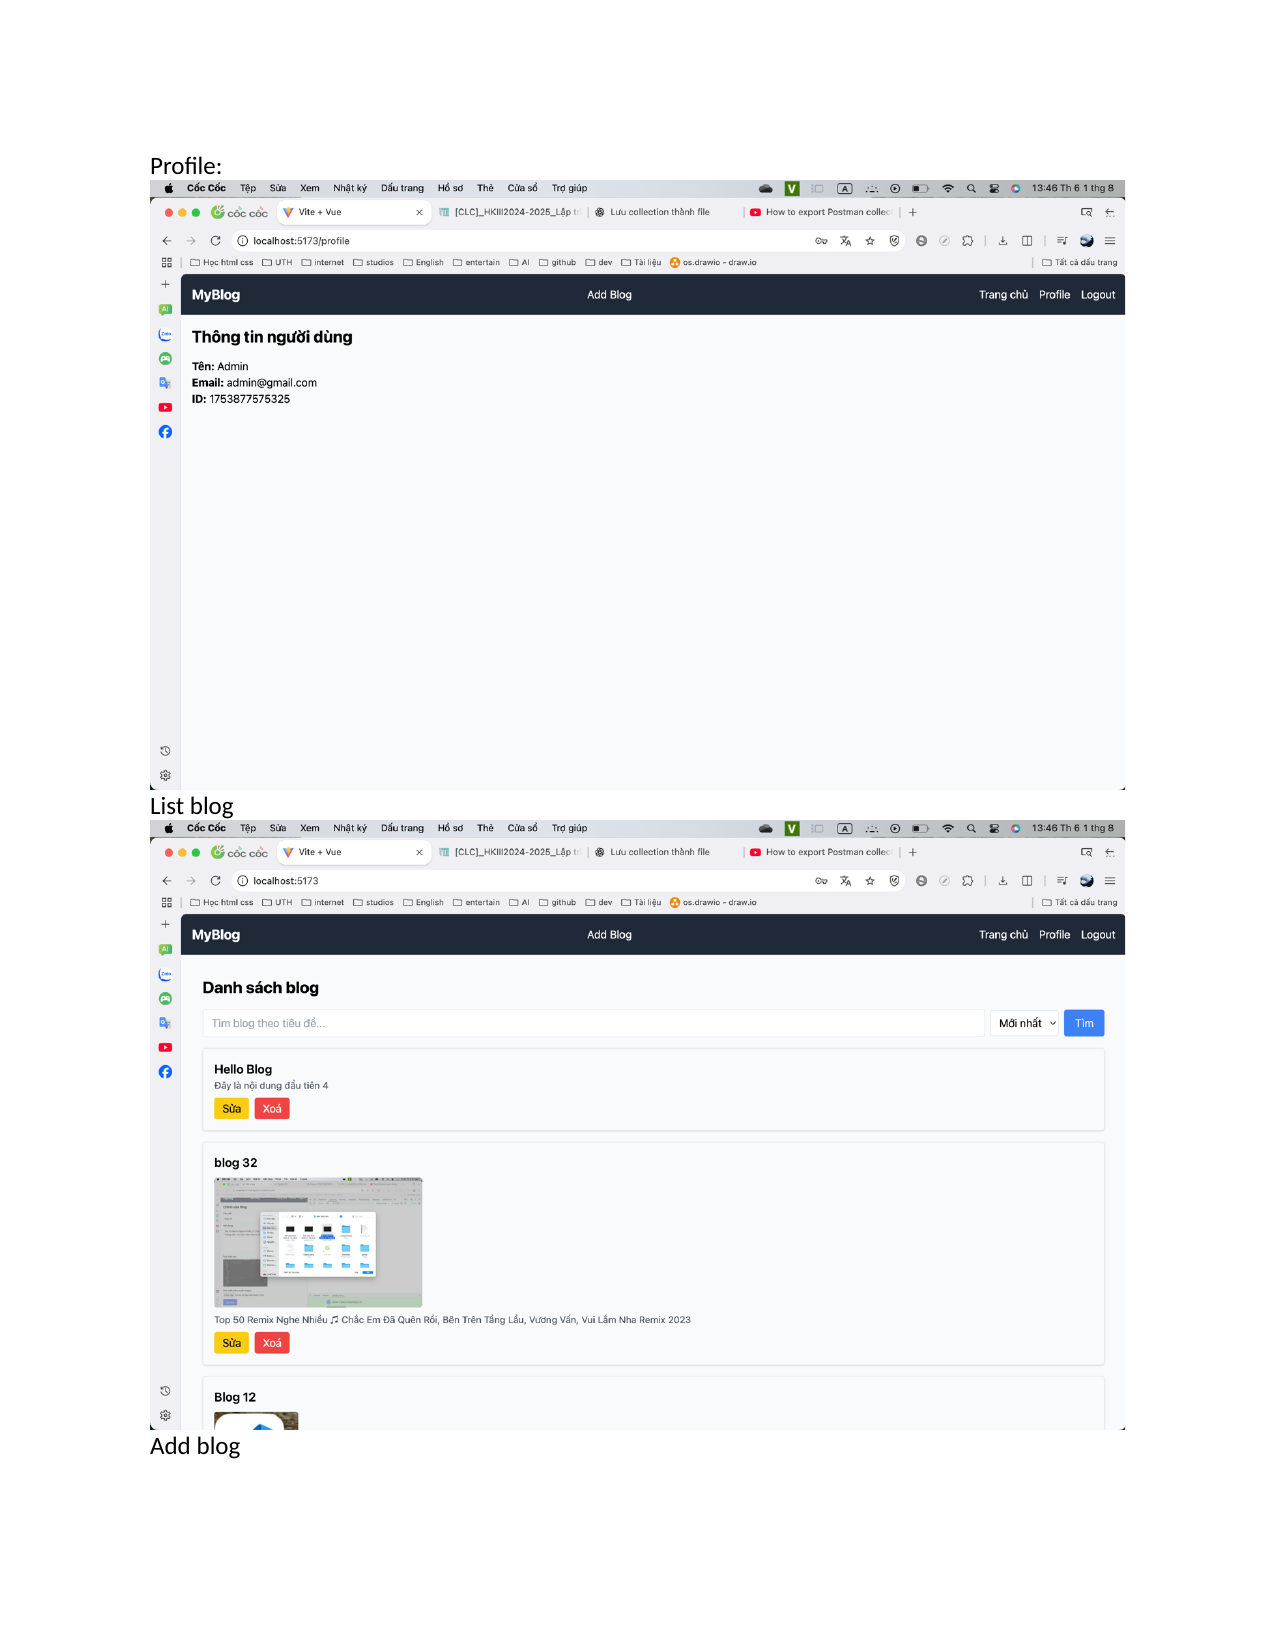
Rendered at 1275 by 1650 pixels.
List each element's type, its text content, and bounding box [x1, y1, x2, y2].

text Add blog [150, 1430, 1125, 1460]
picture [150, 180, 1125, 790]
text Profile: [150, 150, 1125, 180]
text List blog [150, 790, 1125, 820]
picture [150, 820, 1125, 1430]
